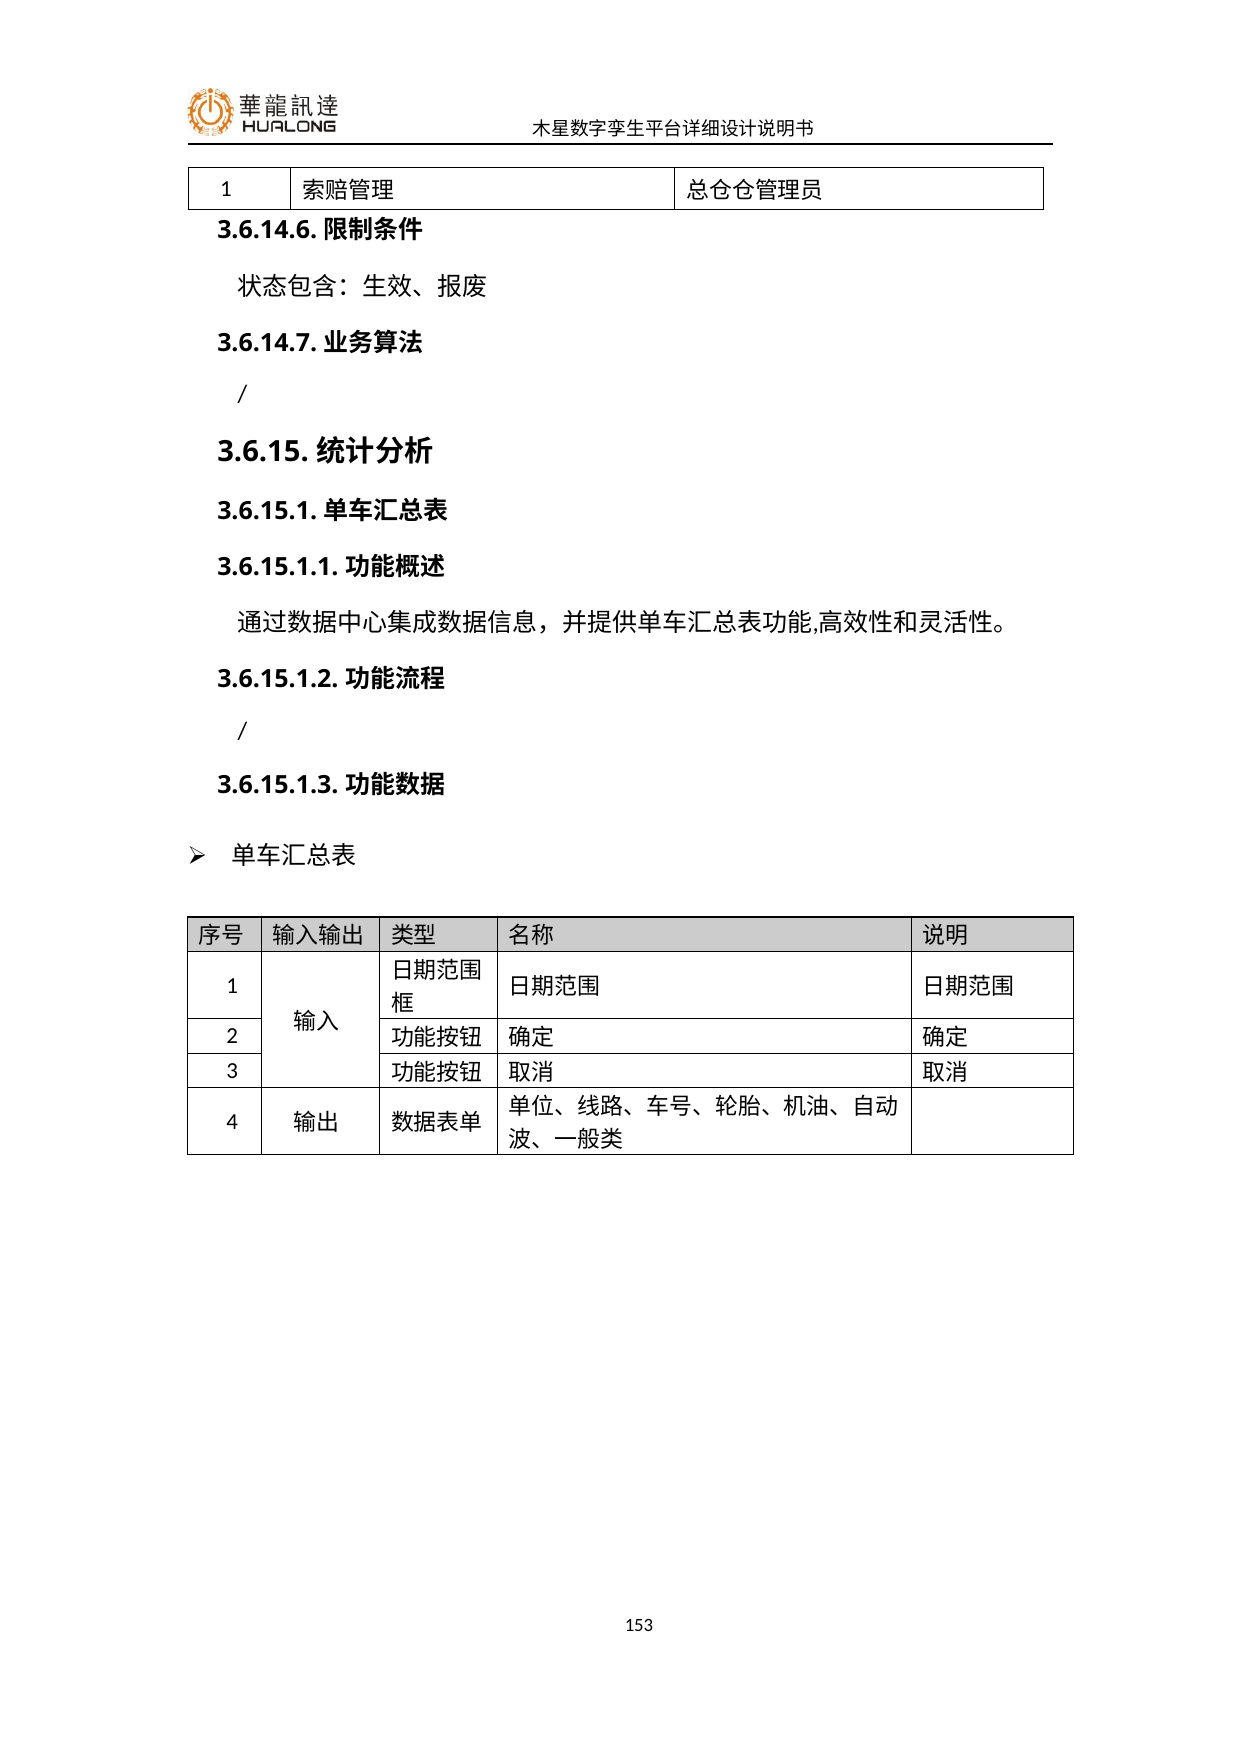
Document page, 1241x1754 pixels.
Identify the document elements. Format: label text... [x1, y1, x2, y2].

subtitle 功能流程 [217, 659, 1053, 695]
subtitle 功能数据 [217, 765, 1053, 801]
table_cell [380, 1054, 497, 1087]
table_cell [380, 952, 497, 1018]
text / [187, 715, 1053, 745]
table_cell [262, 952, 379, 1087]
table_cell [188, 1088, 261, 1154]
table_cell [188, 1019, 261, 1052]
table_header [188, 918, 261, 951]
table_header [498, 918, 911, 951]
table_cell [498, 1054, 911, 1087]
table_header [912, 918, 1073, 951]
subtitle 业务算法 [217, 322, 1053, 358]
subtitle 功能概述 [217, 547, 1053, 583]
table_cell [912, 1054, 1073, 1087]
text / [187, 378, 1053, 409]
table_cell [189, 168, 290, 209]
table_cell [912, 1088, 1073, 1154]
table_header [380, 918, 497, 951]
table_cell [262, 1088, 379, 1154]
picture [187, 88, 338, 136]
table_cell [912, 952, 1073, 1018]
text 通过数据中心集成数据信息，并提供单车汇总表功能,高效性和灵活性。 [187, 603, 1053, 639]
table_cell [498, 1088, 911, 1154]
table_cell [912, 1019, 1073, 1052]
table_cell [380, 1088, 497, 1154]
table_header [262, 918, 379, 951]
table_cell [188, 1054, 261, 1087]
subtitle 统计分析 [217, 428, 1053, 470]
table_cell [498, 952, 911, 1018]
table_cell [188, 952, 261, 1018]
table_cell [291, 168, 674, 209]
list 单车汇总表 [187, 821, 1028, 886]
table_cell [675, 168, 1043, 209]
subtitle 单车汇总表 [217, 491, 1053, 527]
subtitle 限制条件 [217, 210, 1053, 246]
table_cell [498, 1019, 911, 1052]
text 状态包含：生效、报废 [187, 266, 1053, 302]
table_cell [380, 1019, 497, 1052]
